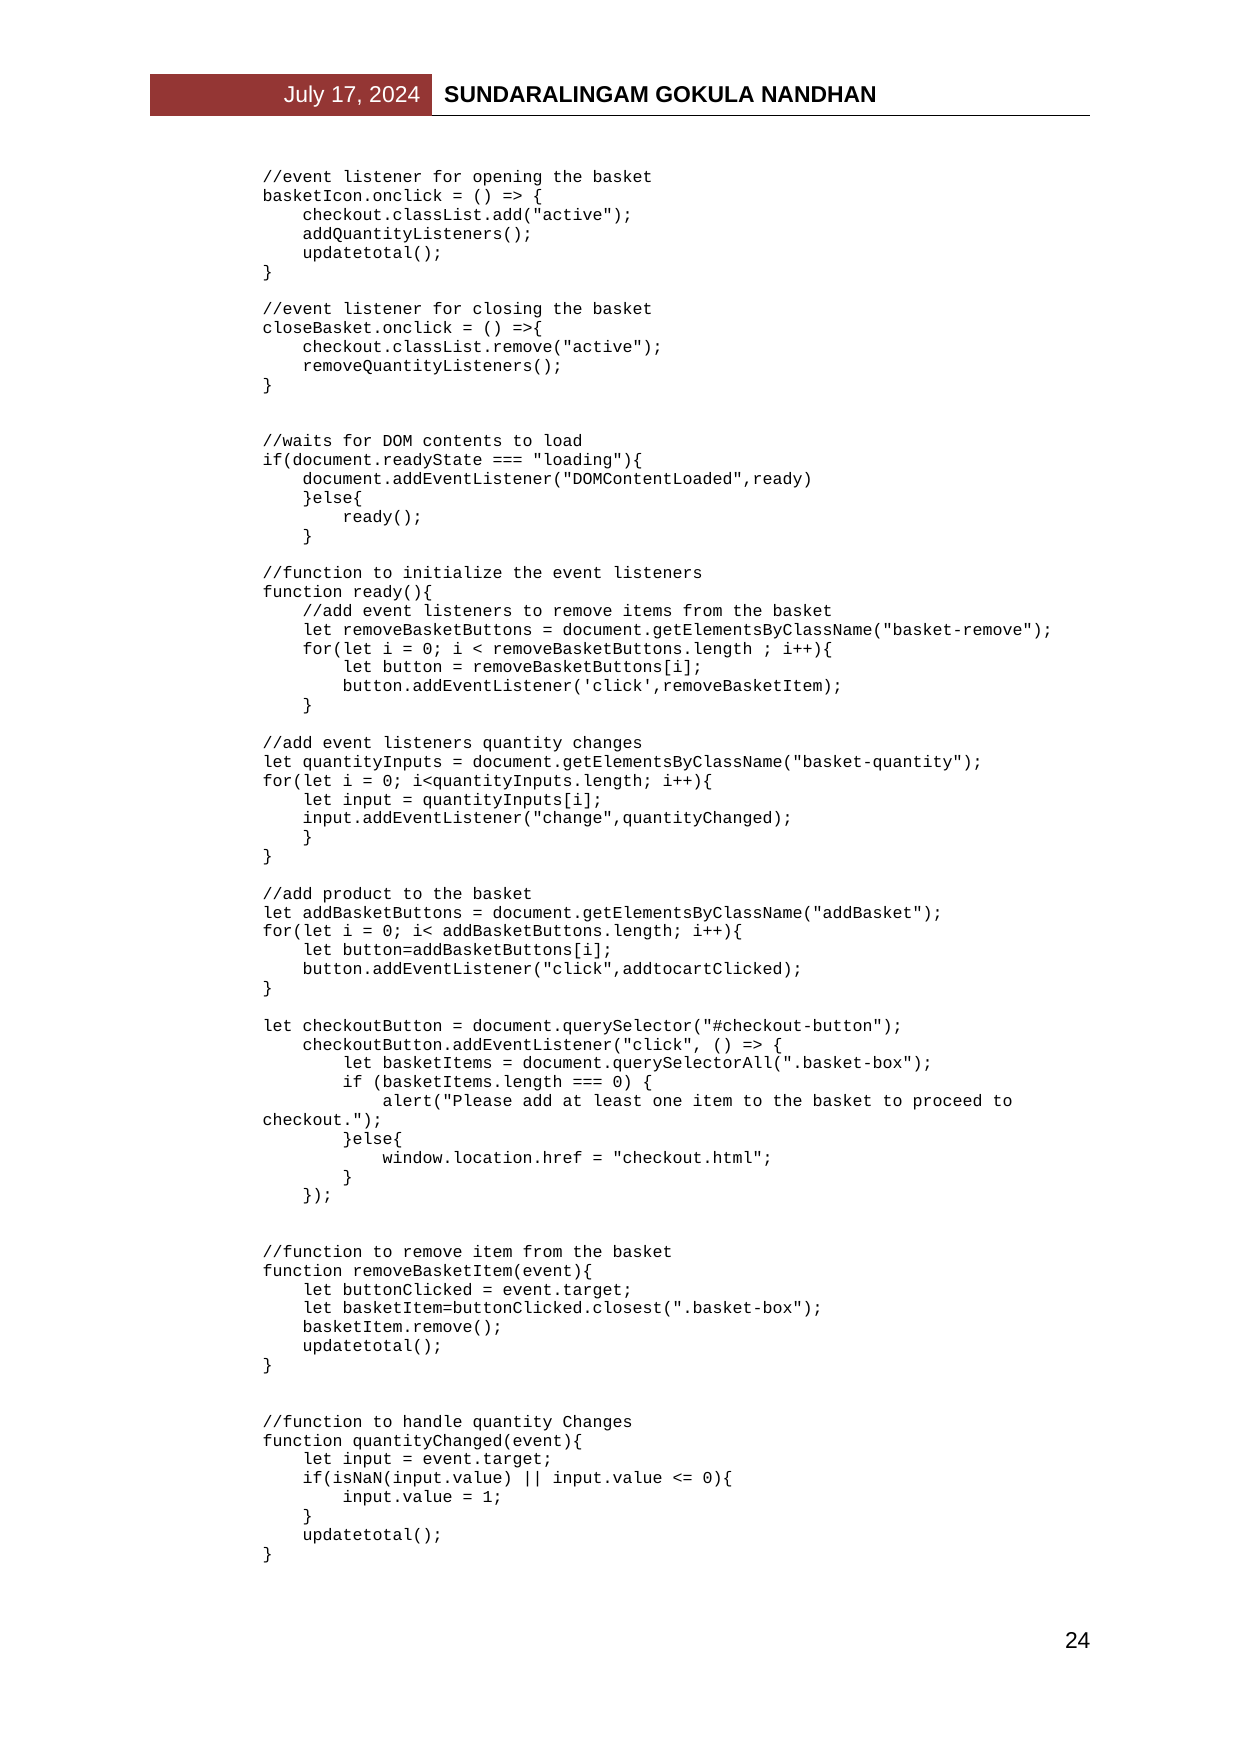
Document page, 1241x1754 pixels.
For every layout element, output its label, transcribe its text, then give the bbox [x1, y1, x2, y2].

text let button=addBasketButtons[i]; [262, 942, 1090, 961]
text if(document.readyState === "loading"){ [262, 452, 1090, 471]
text checkout.classList.remove("active"); [262, 338, 1090, 357]
text }else{ [262, 489, 1090, 508]
text addQuantityListeners(); [262, 225, 1090, 244]
text let quantityInputs = document.getElementsByClassName("basket-quantity"); [262, 753, 1090, 772]
text let input = event.target; [262, 1451, 1090, 1470]
text for(let i = 0; i< addBasketButtons.length; i++){ [262, 923, 1090, 942]
text let input = quantityInputs[i]; [262, 791, 1090, 810]
text //function to initialize the event listeners [262, 565, 1090, 584]
text updatetotal(); [262, 1338, 1090, 1357]
text basketIcon.onclick = () => { [262, 188, 1090, 207]
text input.addEventListener("change",quantityChanged); [262, 810, 1090, 829]
text for(let i = 0; i < removeBasketButtons.length ; i++){ [262, 640, 1090, 659]
text //event listener for closing the basket [262, 301, 1090, 320]
text updatetotal(); [262, 1526, 1090, 1545]
text let addBasketButtons = document.getElementsByClassName("addBasket"); [262, 904, 1090, 923]
text let buttonClicked = event.target; [262, 1281, 1090, 1300]
text checkoutButton.addEventListener("click", () => { [262, 1036, 1090, 1055]
text } [262, 527, 1090, 546]
text let basketItem=buttonClicked.closest(".basket-box"); [262, 1300, 1090, 1319]
text //add product to the basket [262, 885, 1090, 904]
text } [262, 1357, 1090, 1376]
text let removeBasketButtons = document.getElementsByClassName("basket-remove"); [262, 621, 1090, 640]
text } [262, 697, 1090, 716]
text } [262, 1545, 1090, 1564]
text let button = removeBasketButtons[i]; [262, 659, 1090, 678]
text if (basketItems.length === 0) { [262, 1074, 1090, 1093]
text input.value = 1; [262, 1489, 1090, 1507]
text let checkoutButton = document.querySelector("#checkout-button"); [262, 1017, 1090, 1036]
text }else{ [262, 1130, 1090, 1149]
text //add event listeners quantity changes [262, 734, 1090, 753]
text updatetotal(); [262, 244, 1090, 263]
text } [262, 829, 1090, 848]
text removeQuantityListeners(); [262, 357, 1090, 376]
text button.addEventListener("click",addtocartClicked); [262, 961, 1090, 979]
text }); [262, 1187, 1090, 1206]
text //function to handle quantity Changes [262, 1413, 1090, 1432]
text closeBasket.onclick = () =>{ [262, 320, 1090, 338]
text if(isNaN(input.value) || input.value <= 0){ [262, 1470, 1090, 1489]
text button.addEventListener('click',removeBasketItem); [262, 678, 1090, 697]
text alert("Please add at least one item to the basket to proceed to checkout."); [262, 1093, 1090, 1130]
text } [262, 1168, 1090, 1187]
text function ready(){ [262, 584, 1090, 602]
text checkout.classList.add("active"); [262, 207, 1090, 225]
text for(let i = 0; i<quantityInputs.length; i++){ [262, 772, 1090, 791]
text window.location.href = "checkout.html"; [262, 1149, 1090, 1168]
text } [262, 263, 1090, 282]
text function removeBasketItem(event){ [262, 1262, 1090, 1281]
text } [262, 848, 1090, 866]
text //add event listeners to remove items from the basket [262, 602, 1090, 621]
text document.addEventListener("DOMContentLoaded",ready) [262, 471, 1090, 489]
text } [262, 1507, 1090, 1526]
text let basketItems = document.querySelectorAll(".basket-box"); [262, 1055, 1090, 1074]
text //waits for DOM contents to load [262, 433, 1090, 452]
text //function to remove item from the basket [262, 1243, 1090, 1262]
text } [262, 979, 1090, 998]
text function quantityChanged(event){ [262, 1432, 1090, 1451]
text ready(); [262, 508, 1090, 527]
text //event listener for opening the basket [262, 169, 1090, 188]
text } [262, 376, 1090, 395]
text basketItem.remove(); [262, 1319, 1090, 1338]
